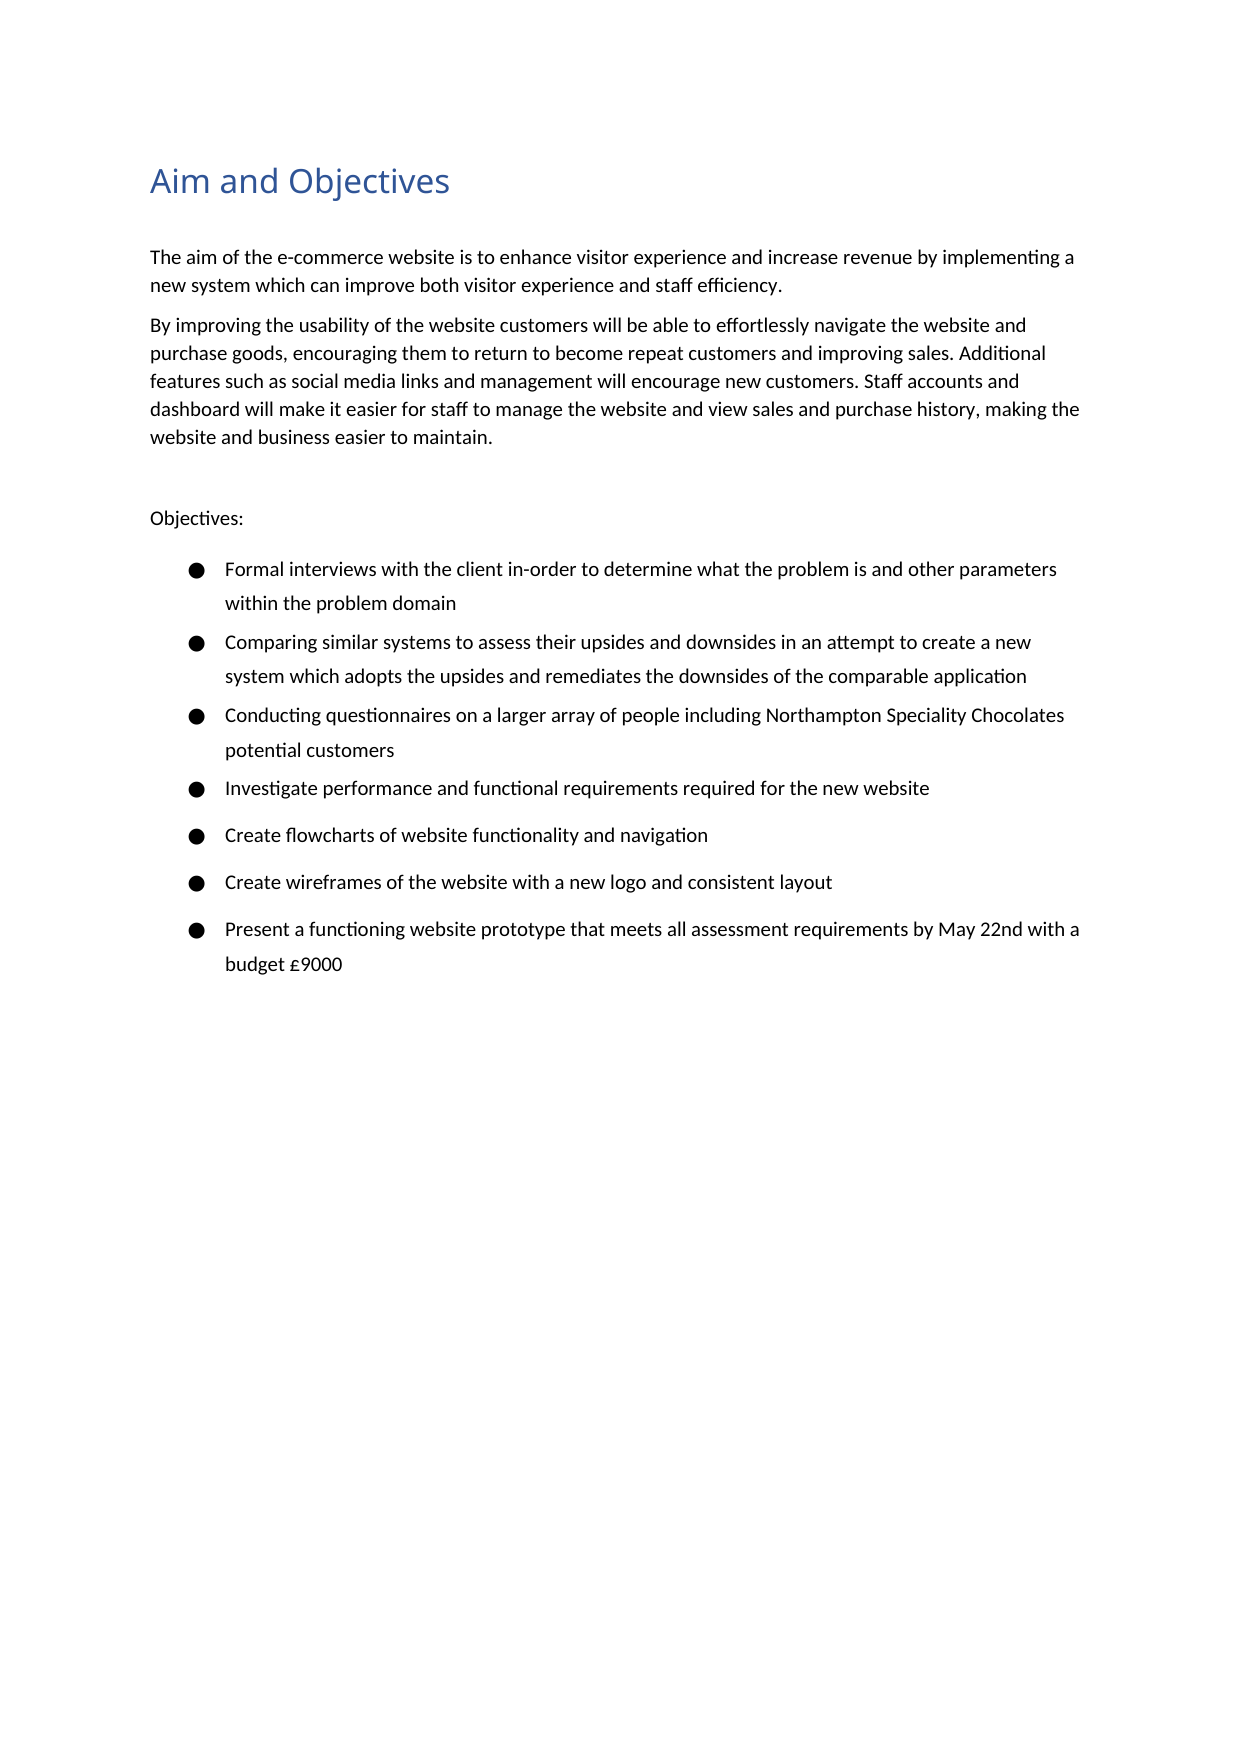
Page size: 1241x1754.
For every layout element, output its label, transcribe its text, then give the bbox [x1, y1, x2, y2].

subtitle Aim and Objectives [150, 158, 1090, 204]
list Investigate performance and functional requirements required for the new website [187, 765, 1090, 807]
list Formal interviews with the client in-order to determine what the problem is and other parameters within the problem domain [187, 545, 1090, 616]
text The aim of the e-commerce website is to enhance visitor experience and increase revenue by implementing a new system which can improve both visitor experience and staff efficiency. [150, 244, 1090, 297]
text Objectives: [150, 505, 1090, 530]
list Create wireframes of the website with a new logo and consistent layout [187, 859, 1090, 901]
list Create flowcharts of website functionality and navigation [187, 812, 1090, 854]
list Present a functioning website prototype that meets all assessment requirements by May 22nd with a budget £9000 [187, 906, 1090, 976]
text By improving the usability of the website customers will be able to effortlessly navigate the website and purchase goods, encouraging them to return to become repeat customers and improving sales. Additional features such as social media links and management will encourage new customers. Staff accounts and dashboard will make it easier for staff to manage the website and view sales and purchase history, making the website and business easier to maintain. [150, 312, 1090, 449]
list Conducting questionnaires on a larger array of people including Northampton Speciality Chocolates potential customers [187, 692, 1090, 762]
list Comparing similar systems to assess their upsides and downsides in an attempt to create a new system which adopts the upsides and remediates the downsides of the comparable application [187, 618, 1090, 689]
